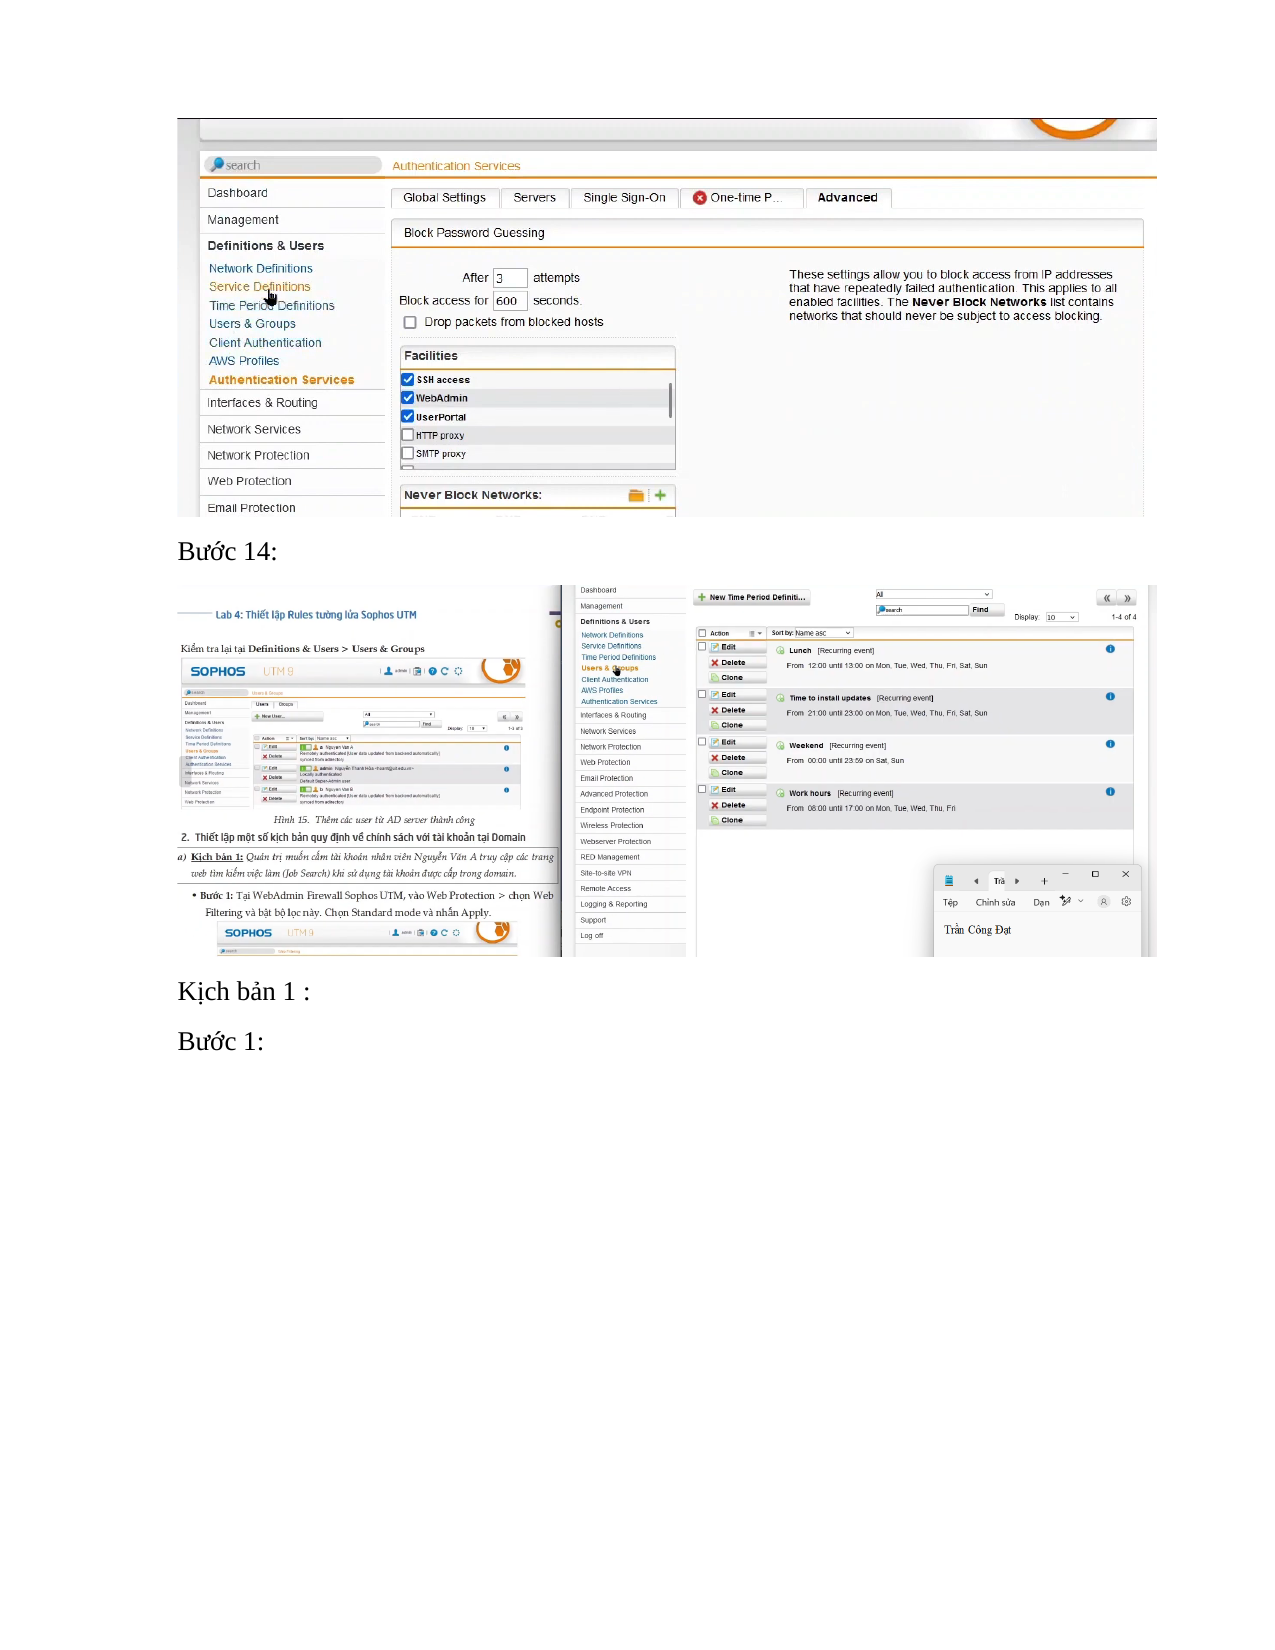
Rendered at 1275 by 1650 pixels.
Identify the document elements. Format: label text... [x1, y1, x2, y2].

picture [177, 585, 1157, 957]
text Bước 14: [177, 535, 1157, 566]
text Bước 1: [177, 1025, 1157, 1057]
text Kịch bản 1 : [177, 975, 1157, 1006]
picture [177, 118, 1157, 517]
